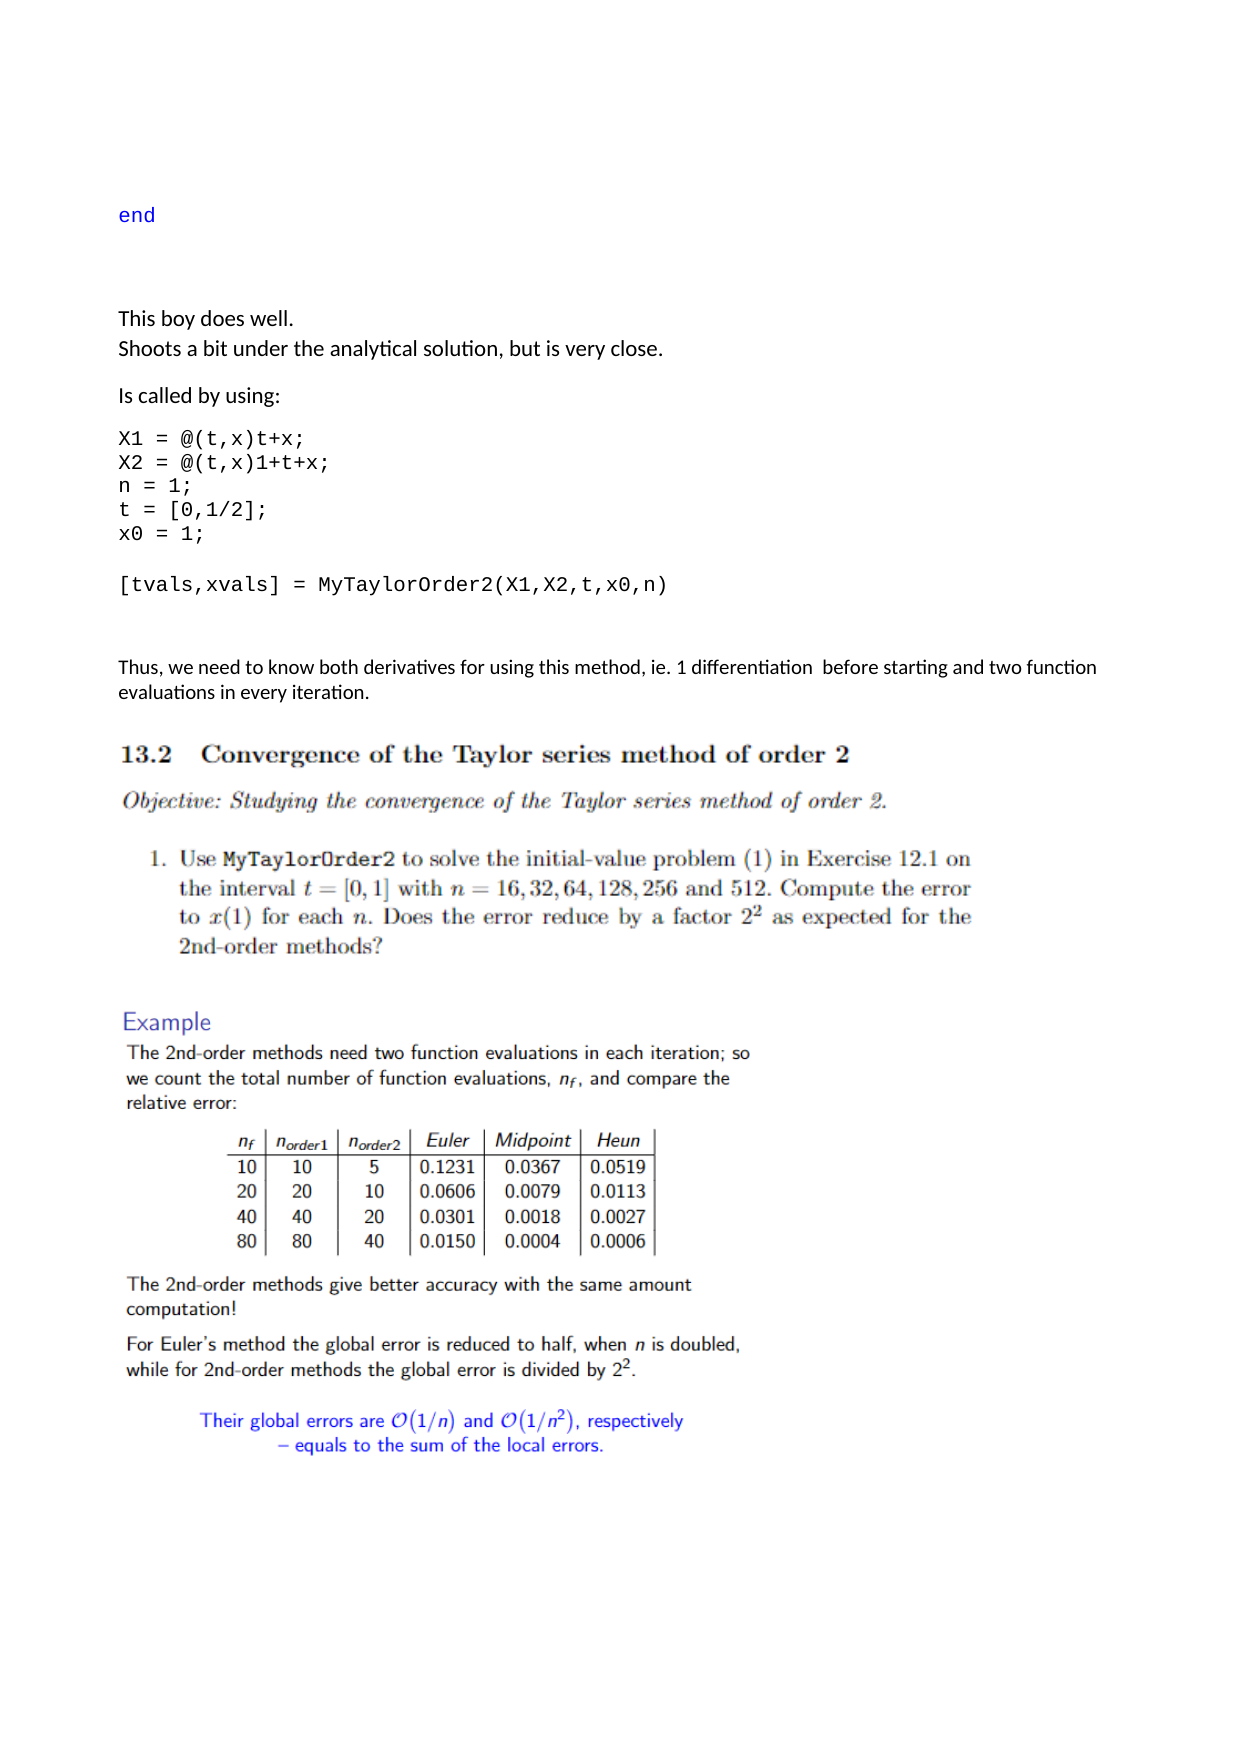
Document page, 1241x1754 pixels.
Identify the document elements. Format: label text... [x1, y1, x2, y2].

text X1 = @(t,x)t+x; [118, 428, 1122, 452]
text This boy does well. Shoots a bit under the analytical solution, but is very close. [118, 304, 1122, 362]
text x0 = 1; [118, 523, 1122, 546]
text X2 = @(t,x)1+t+x; [118, 452, 1122, 475]
picture [118, 730, 995, 982]
text n = 1; [118, 475, 1122, 499]
text end [118, 205, 1122, 229]
text t = [0,1/2]; [118, 499, 1122, 523]
text Is called by using: [118, 381, 1122, 409]
text [tvals,xvals] = MyTaylorOrder2(X1,X2,t,x0,n) [118, 574, 1122, 598]
text Thus, we need to know both derivatives for using this method, ie. 1 differentiation before starting and two function evaluations in every iteration. [118, 654, 1122, 705]
picture [118, 1007, 751, 1467]
